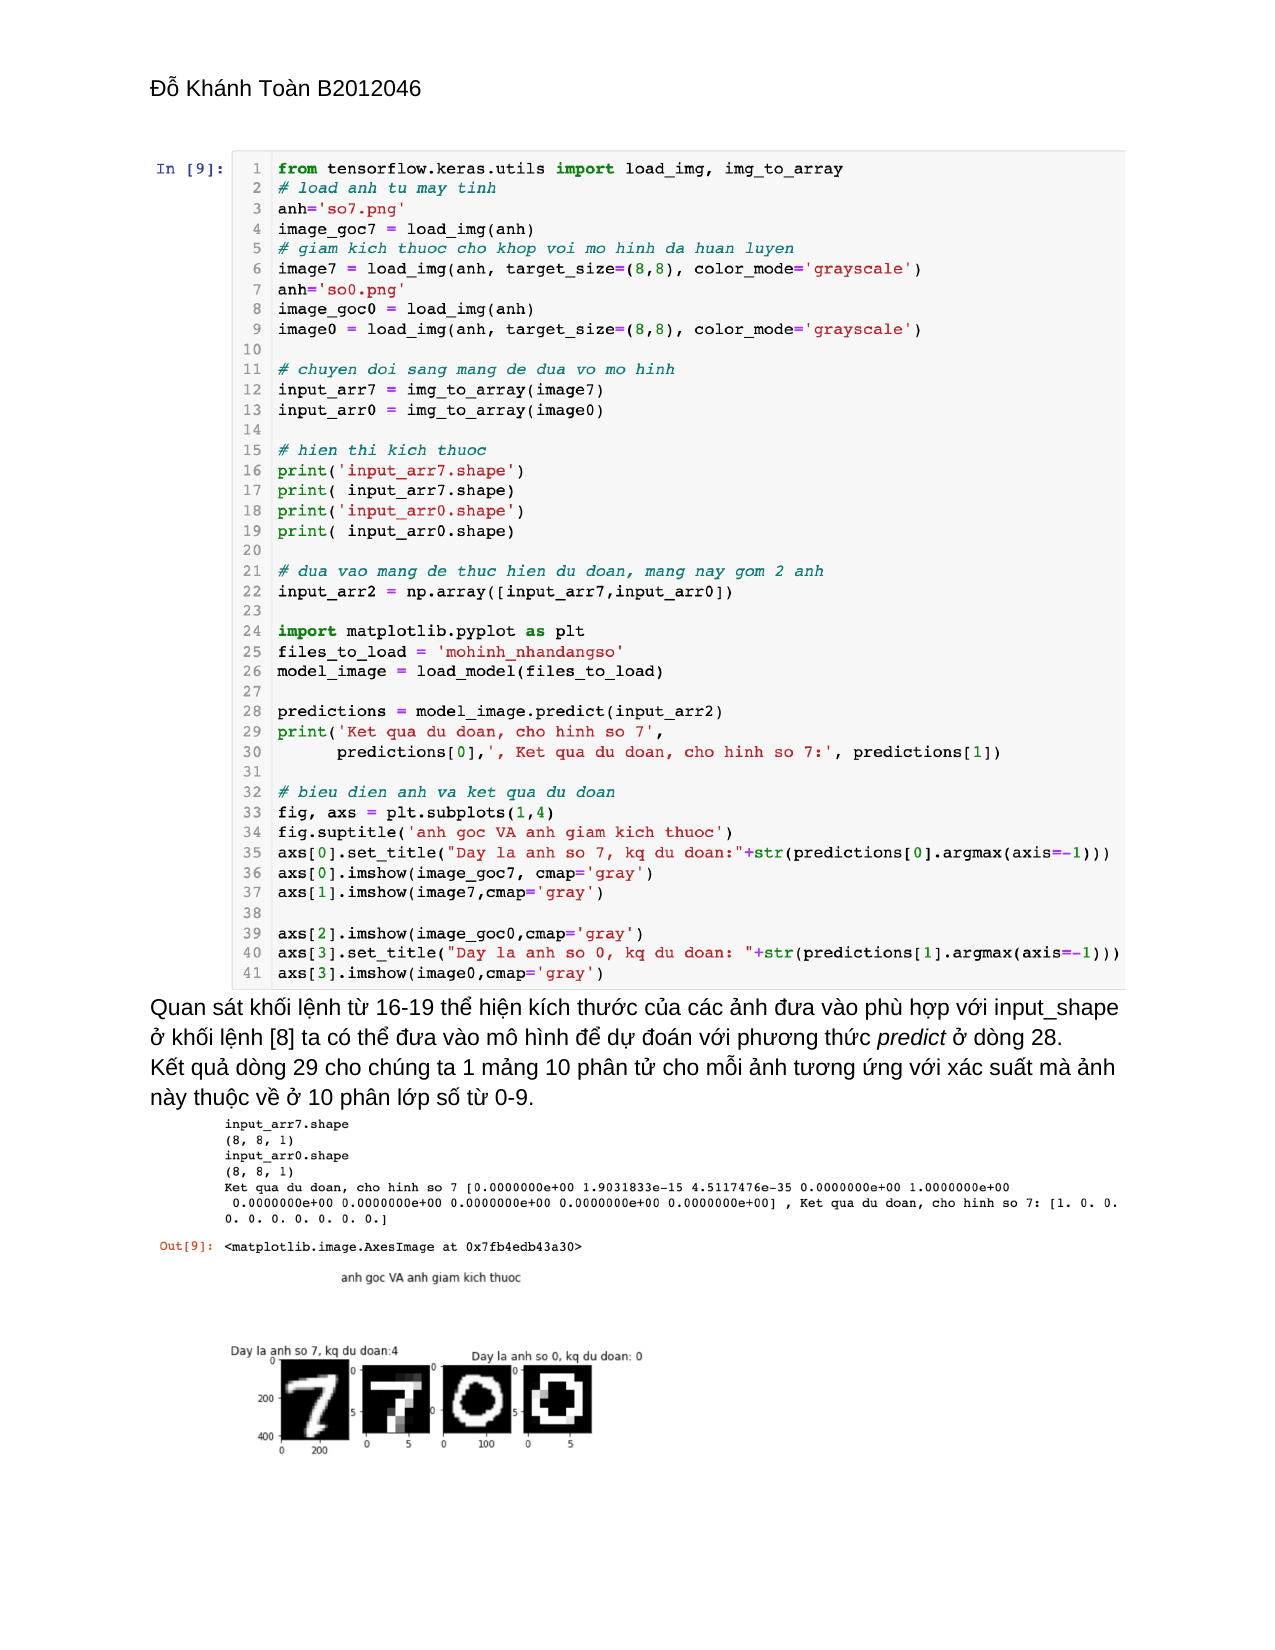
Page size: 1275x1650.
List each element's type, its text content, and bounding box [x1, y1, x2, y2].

picture [150, 1114, 1125, 1463]
text Quan sát khối lệnh từ 16-19 thể hiện kích thước của các ảnh đưa vào phù hợp với input_shape ở khối lệnh [8] ta có thể đưa vào mô hình để dự đoán với phương thức predict ở dòng 28. [150, 993, 1125, 1050]
picture [150, 150, 1125, 990]
text Kết quả dòng 29 cho chúng ta 1 mảng 10 phân tử cho mỗi ảnh tương ứng với xác suất mà ảnh này thuộc về ở 10 phân lớp số từ 0-9. [150, 1054, 1125, 1114]
